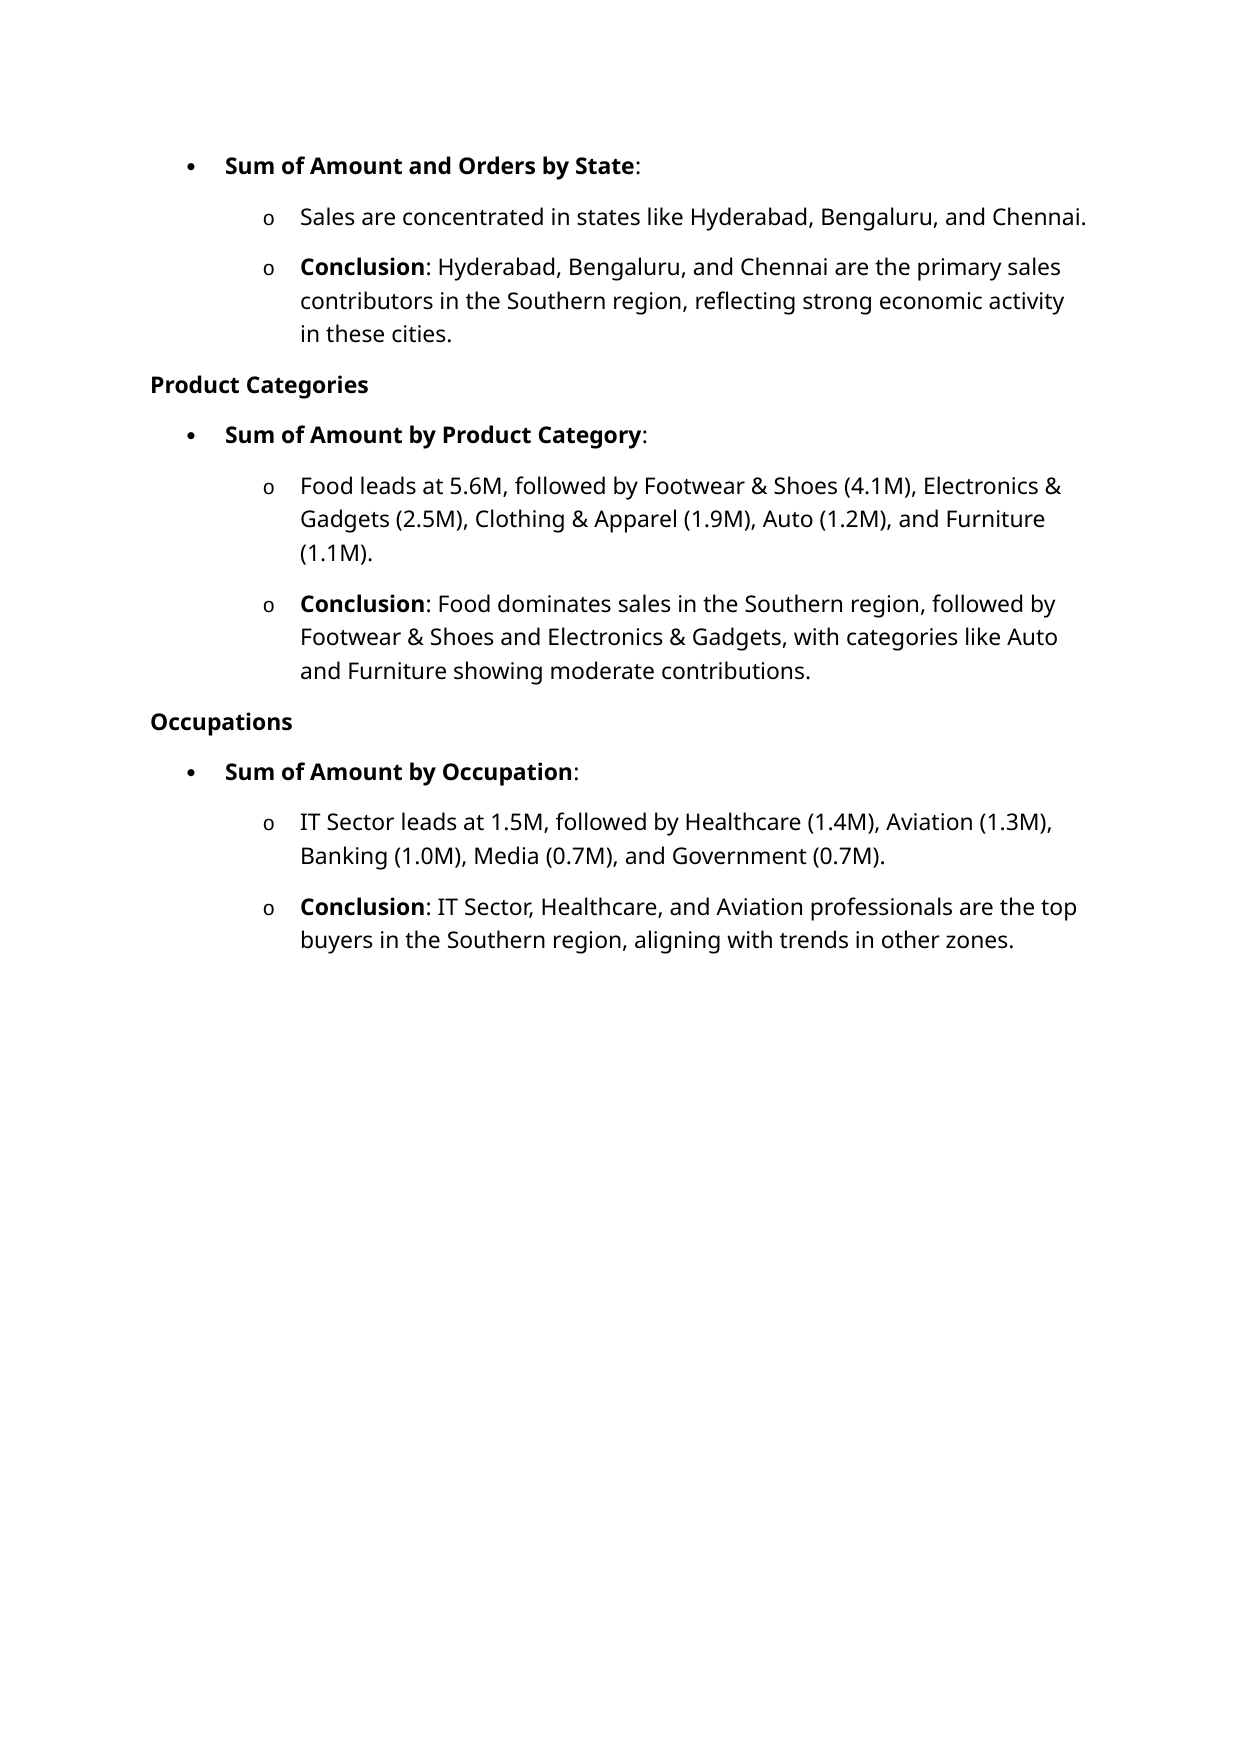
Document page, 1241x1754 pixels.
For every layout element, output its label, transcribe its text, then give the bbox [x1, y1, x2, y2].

list Food leads at 5.6M, followed by Footwear & Shoes (4.1M), Electronics & Gadgets (2.5M), Clothing & Apparel (1.9M), Auto (1.2M), and Furniture (1.1M). [262, 469, 1090, 568]
list Conclusion: IT Sector, Healthcare, and Aviation professionals are the top buyers in the Southern region, aligning with trends in other zones. [262, 890, 1090, 955]
text Occupations [150, 705, 1090, 737]
list Sum of Amount and Orders by State: [187, 150, 1090, 181]
list Conclusion: Hyderabad, Bengaluru, and Chennai are the primary sales contributors in the Southern region, reflecting strong economic activity in these cities. [262, 251, 1090, 349]
list IT Sector leads at 1.5M, followed by Healthcare (1.4M), Aviation (1.3M), Banking (1.0M), Media (0.7M), and Government (0.7M). [262, 806, 1090, 871]
text Product Categories [150, 369, 1090, 400]
list Sales are concentrated in states like Hyderabad, Bengaluru, and Chennai. [262, 200, 1090, 232]
list Sum of Amount by Occupation: [187, 756, 1090, 787]
list Sum of Amount by Product Category: [187, 419, 1090, 450]
list Conclusion: Food dominates sales in the Southern region, followed by Footwear & Shoes and Electronics & Gadgets, with categories like Auto and Furniture showing moderate contributions. [262, 587, 1090, 686]
